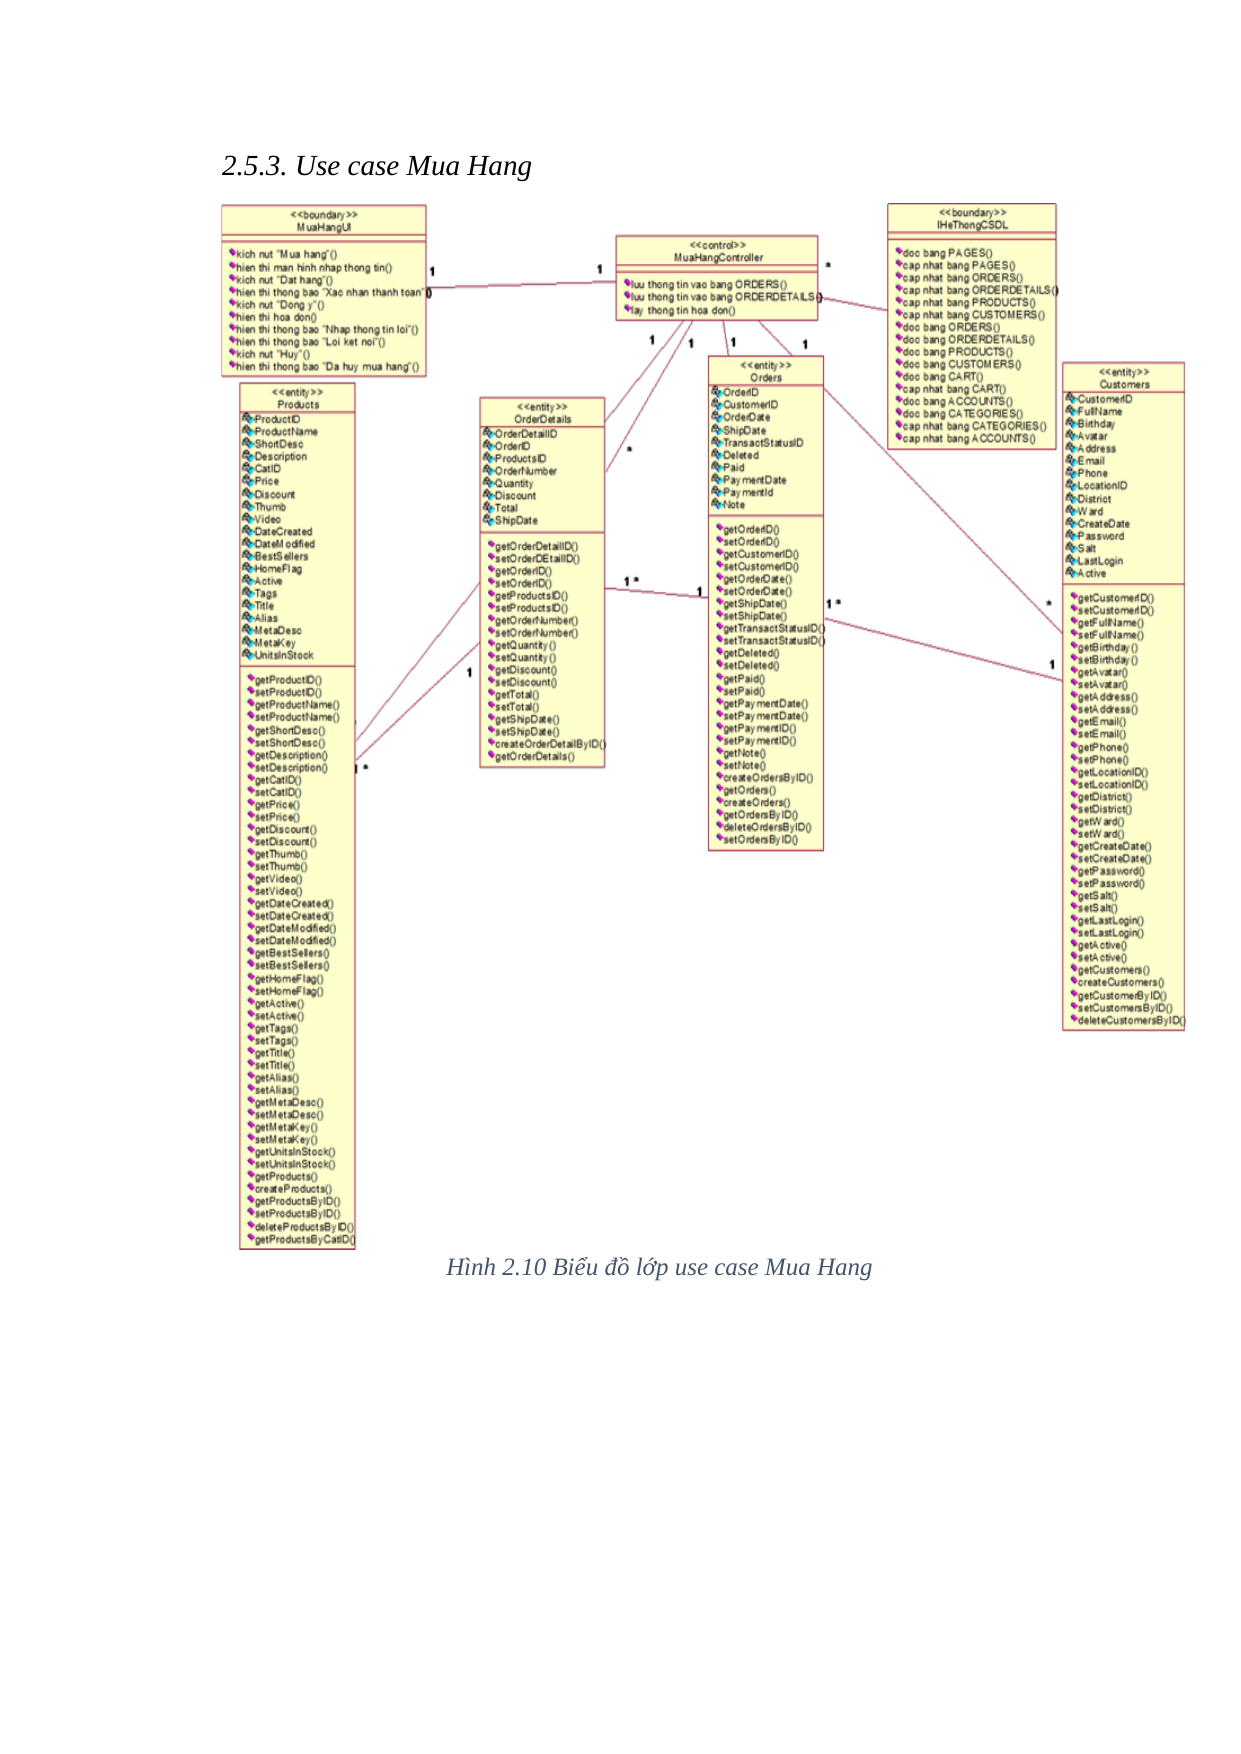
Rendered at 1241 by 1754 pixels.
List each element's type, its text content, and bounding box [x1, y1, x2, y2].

text Hình 2. Biểu đồ lớp use case Mua Hang [222, 1252, 1099, 1281]
subtitle 2.5.3. Use case Mua Hang [207, 148, 1099, 181]
picture [221, 203, 1186, 1250]
